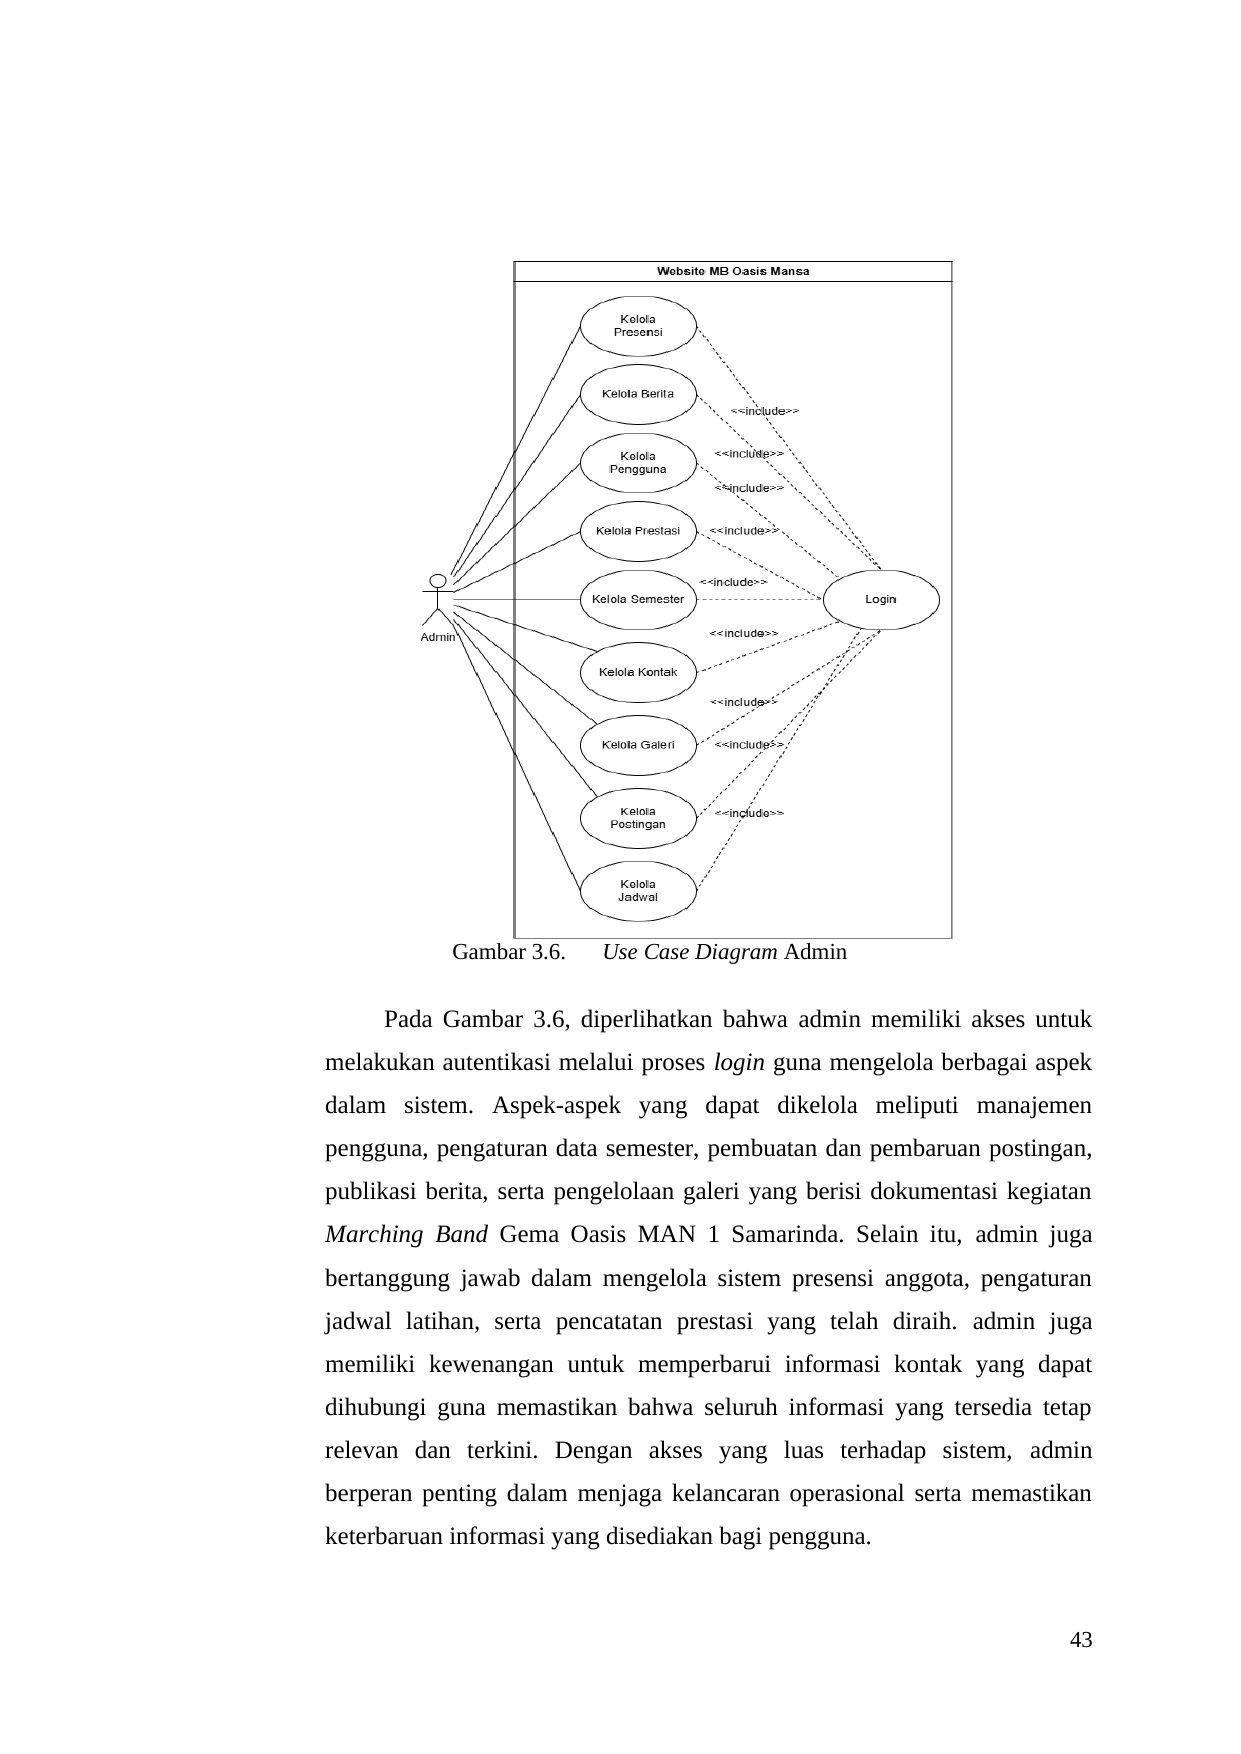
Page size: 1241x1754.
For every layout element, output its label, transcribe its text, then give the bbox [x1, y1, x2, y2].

text Pada Gambar 3.6, diperlihatkan bahwa admin memiliki akses untuk melakukan autentikasi melalui proses login guna mengelola berbagai aspek dalam sistem. Aspek-aspek yang dapat dikelola meliputi manajemen pengguna, pengaturan data semester, pembuatan dan pembaruan postingan, publikasi berita, serta pengelolaan galeri yang berisi dokumentasi kegiatan Marching Band Gema Oasis MAN 1 Samarinda. Selain itu, admin juga bertanggung jawab dalam mengelola sistem presensi anggota, pengaturan jadwal latihan, serta pencatatan prestasi yang telah diraih. admin juga memiliki kewenangan untuk memperbarui informasi kontak yang dapat dihubungi guna memastikan bahwa seluruh informasi yang tersedia tetap relevan dan terkini. Dengan akses yang luas terhadap sistem, admin berperan penting dalam menjaga kelancaran operasional serta memastikan keterbaruan informasi yang disediakan bagi pengguna. [325, 1004, 1092, 1550]
picture [420, 261, 953, 939]
text Use Case Diagram Admin [207, 938, 1092, 964]
